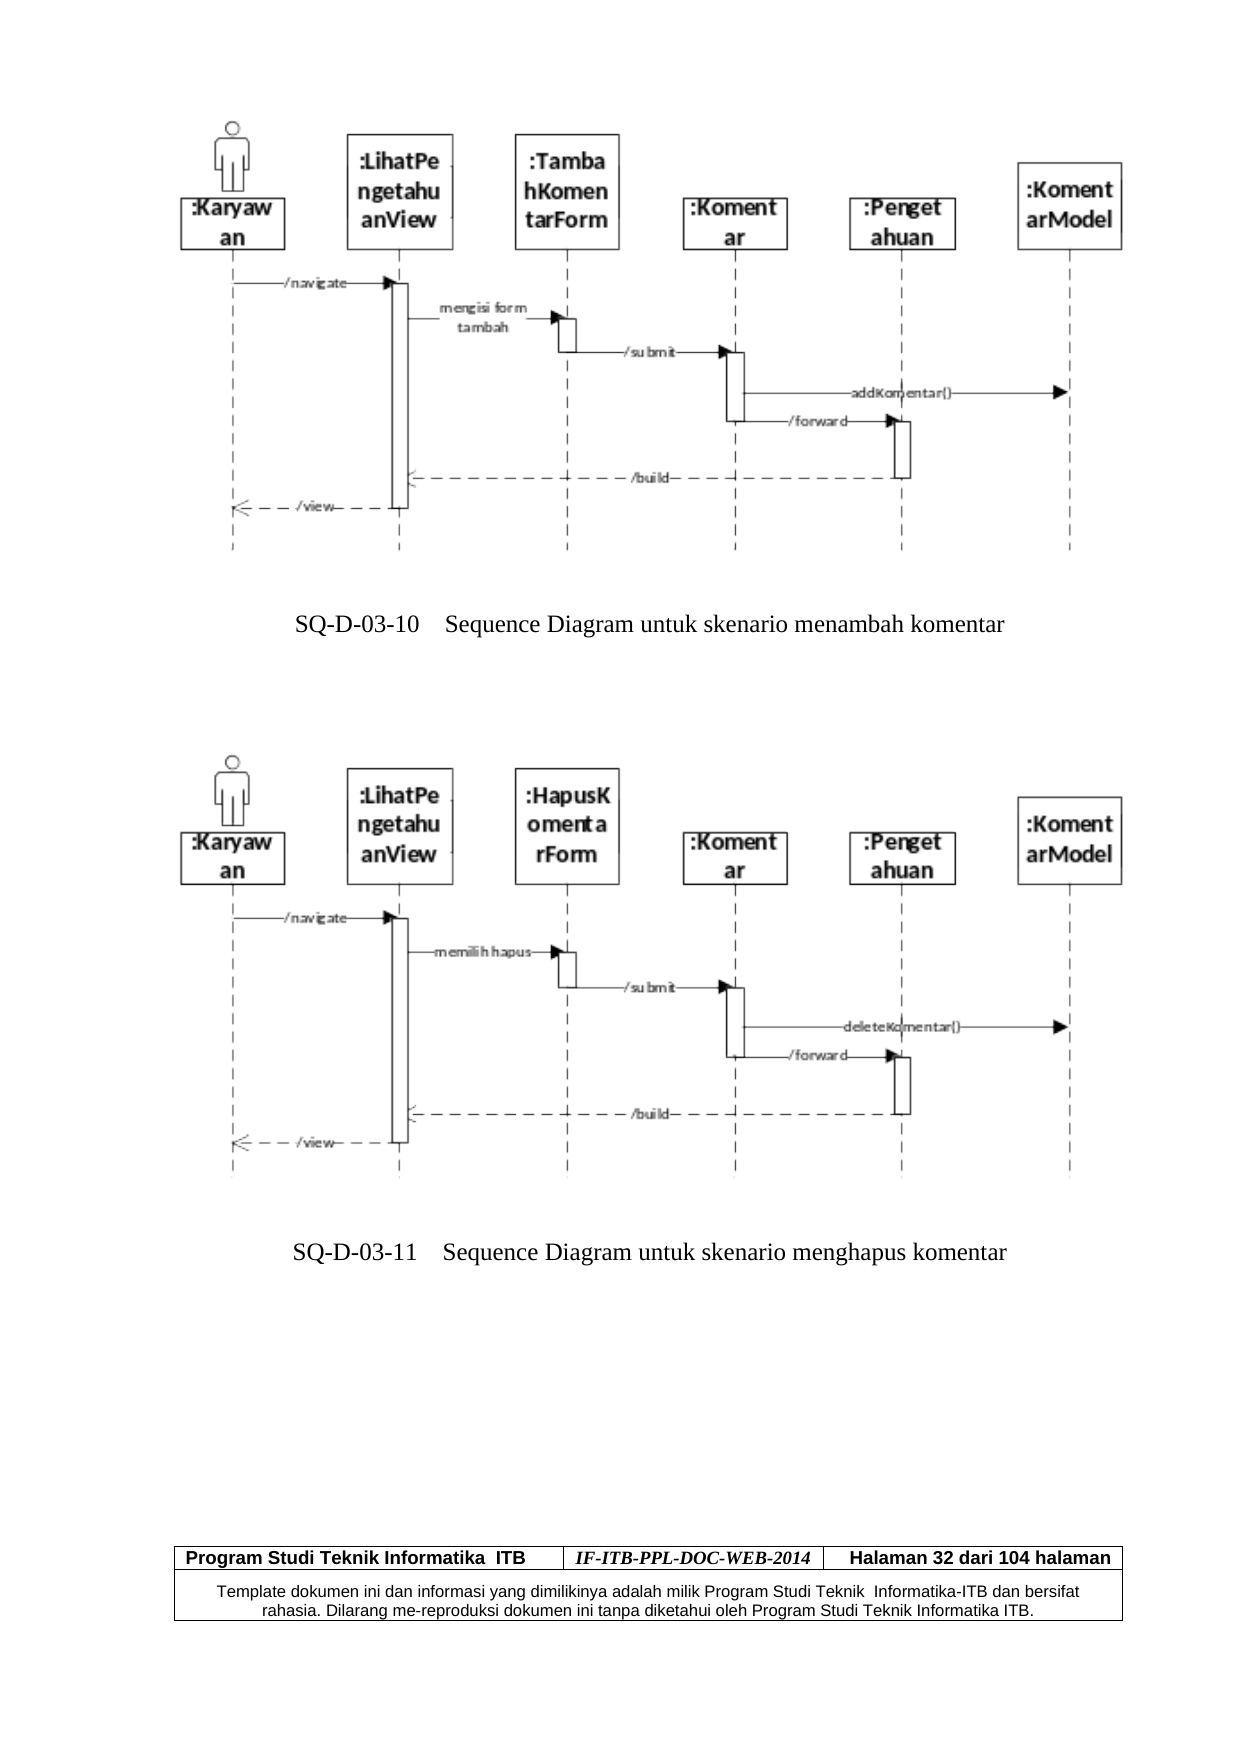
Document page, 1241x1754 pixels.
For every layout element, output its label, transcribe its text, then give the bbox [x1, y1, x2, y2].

text SQ-D-03-10 Sequence Diagram untuk skenario menambah komentar [177, 118, 1122, 637]
text SQ-D-03-11 Sequence Diagram untuk skenario menghapus komentar [177, 752, 1122, 1266]
